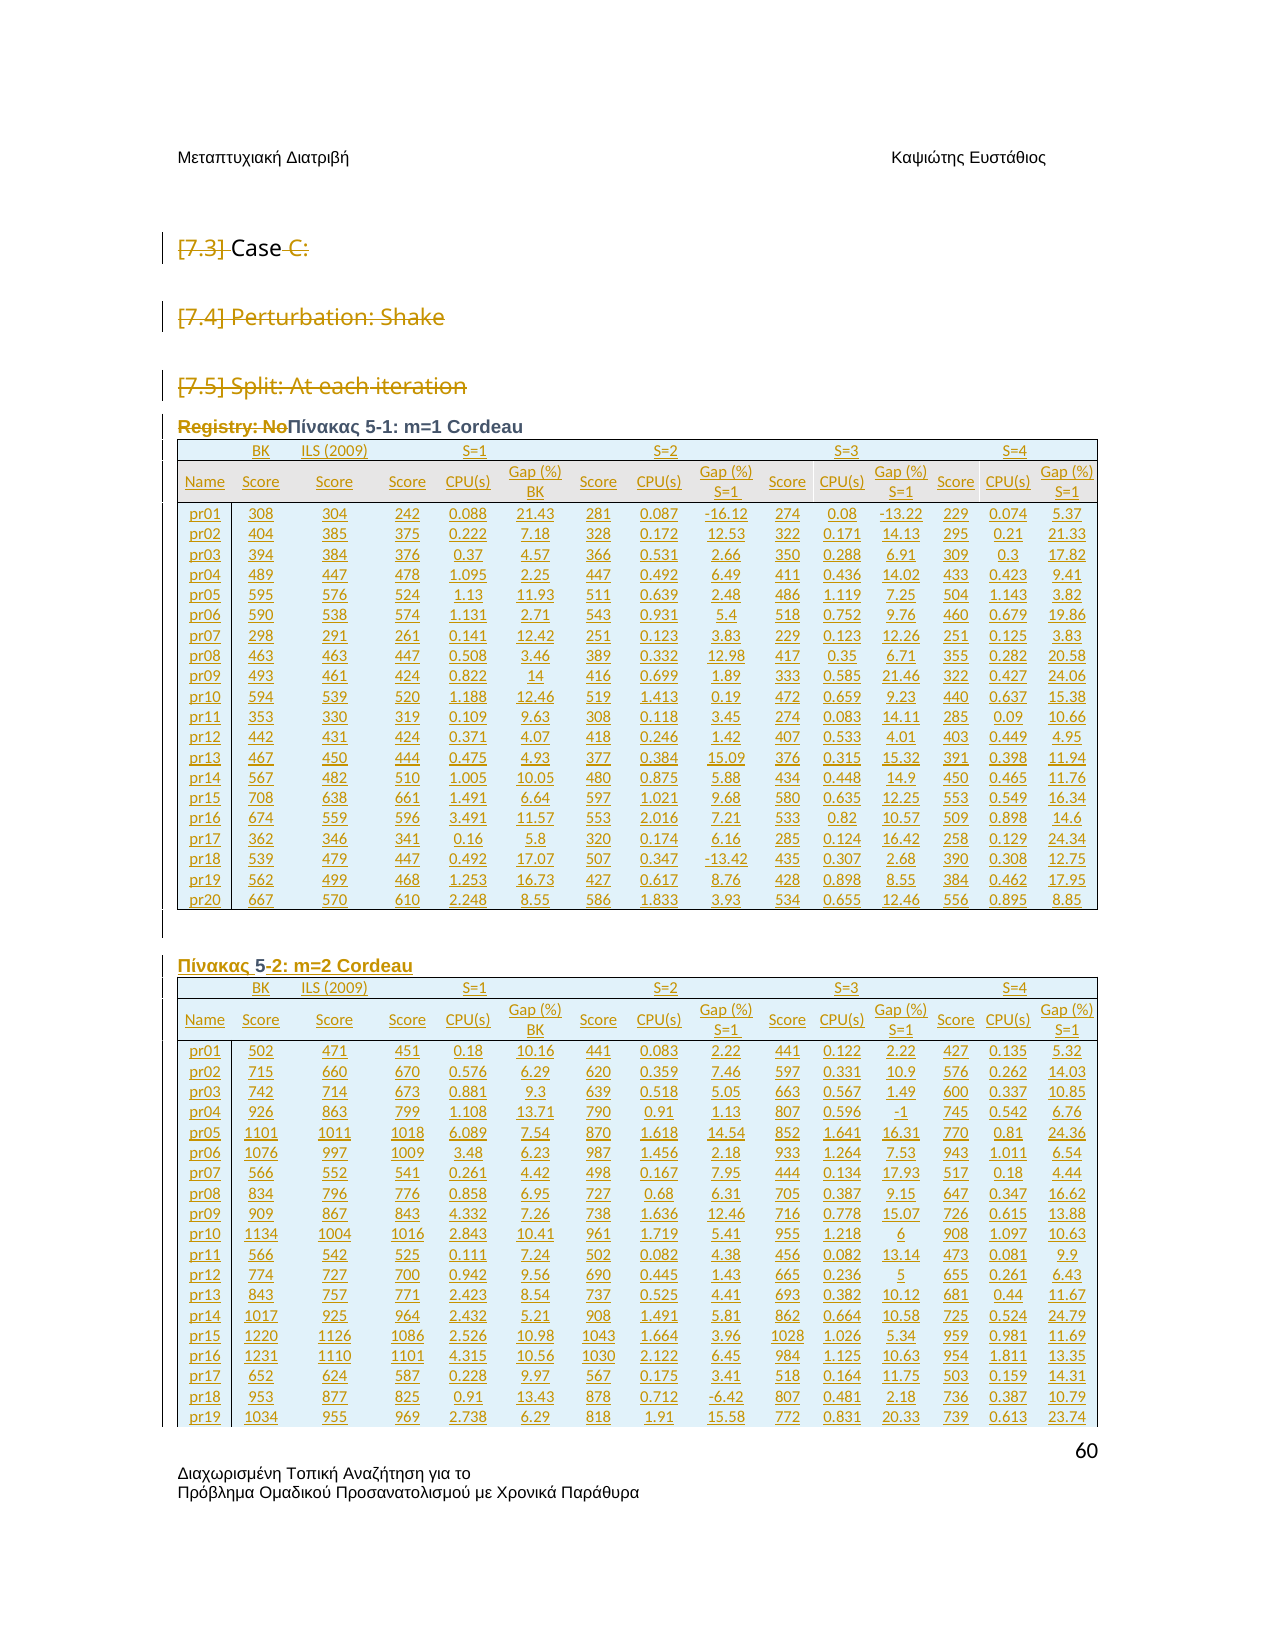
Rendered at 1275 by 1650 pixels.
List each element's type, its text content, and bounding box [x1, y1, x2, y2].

table_cell [570, 461, 626, 502]
table_cell [980, 461, 1036, 502]
text 5 [177, 413, 1098, 439]
table_cell [290, 461, 379, 502]
table_cell [500, 461, 570, 502]
table_cell [1036, 461, 1097, 502]
table_cell [626, 461, 691, 502]
table_cell [870, 461, 931, 502]
table_cell [379, 461, 435, 502]
table_cell [761, 461, 813, 502]
table_cell [178, 461, 231, 502]
table_cell [814, 461, 870, 502]
table_cell [231, 461, 290, 502]
table_cell [691, 461, 761, 502]
text 5 [177, 955, 1098, 977]
table_cell [435, 461, 500, 502]
table_cell [931, 461, 979, 502]
